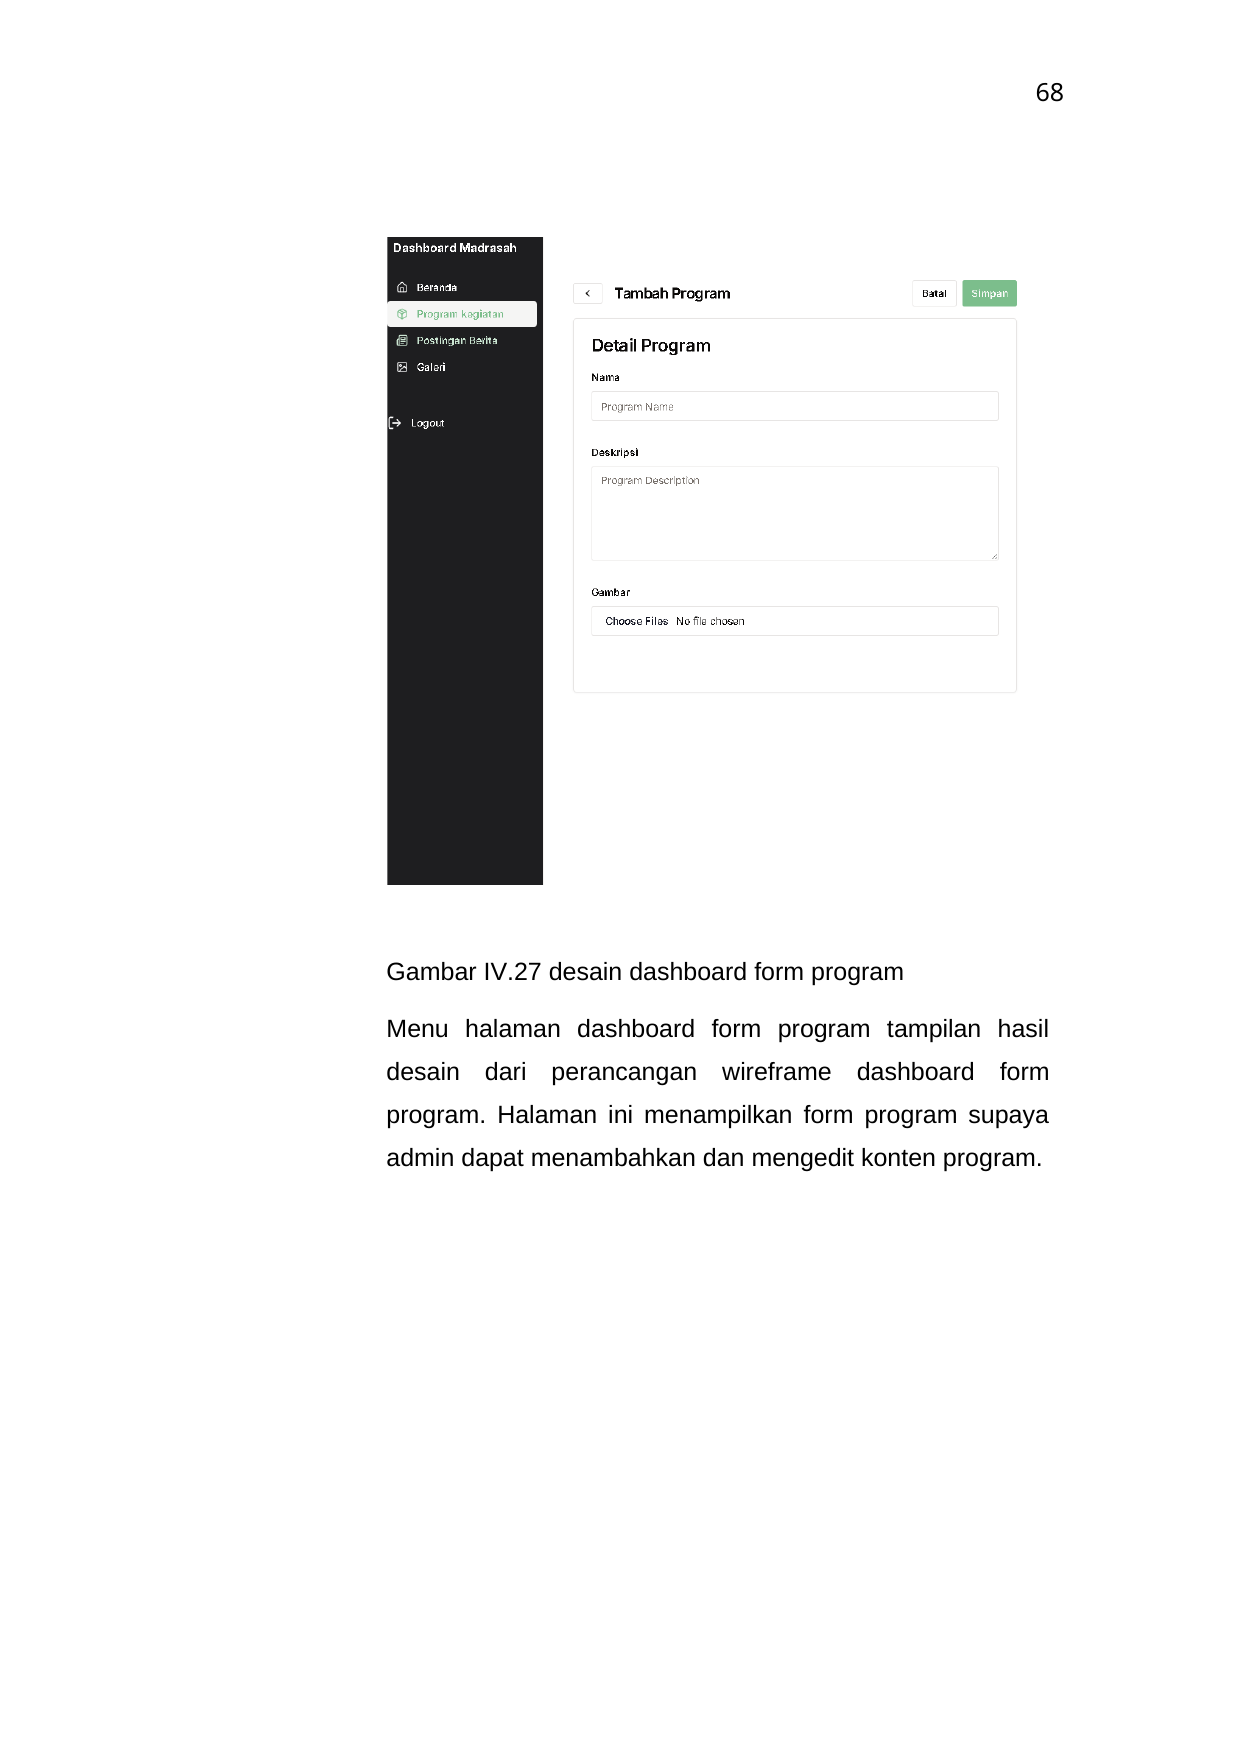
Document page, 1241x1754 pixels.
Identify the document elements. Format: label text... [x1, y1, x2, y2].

picture [387, 237, 1041, 885]
text Menu halaman dashboard form program tampilan hasil desain dari perancangan wireframe dashboard form program. Halaman ini menampilkan form program supaya admin dapat menambahkan dan mengedit konten program. [386, 1014, 1050, 1172]
text Gambar IV.27 desain dashboard form program [386, 957, 1050, 985]
